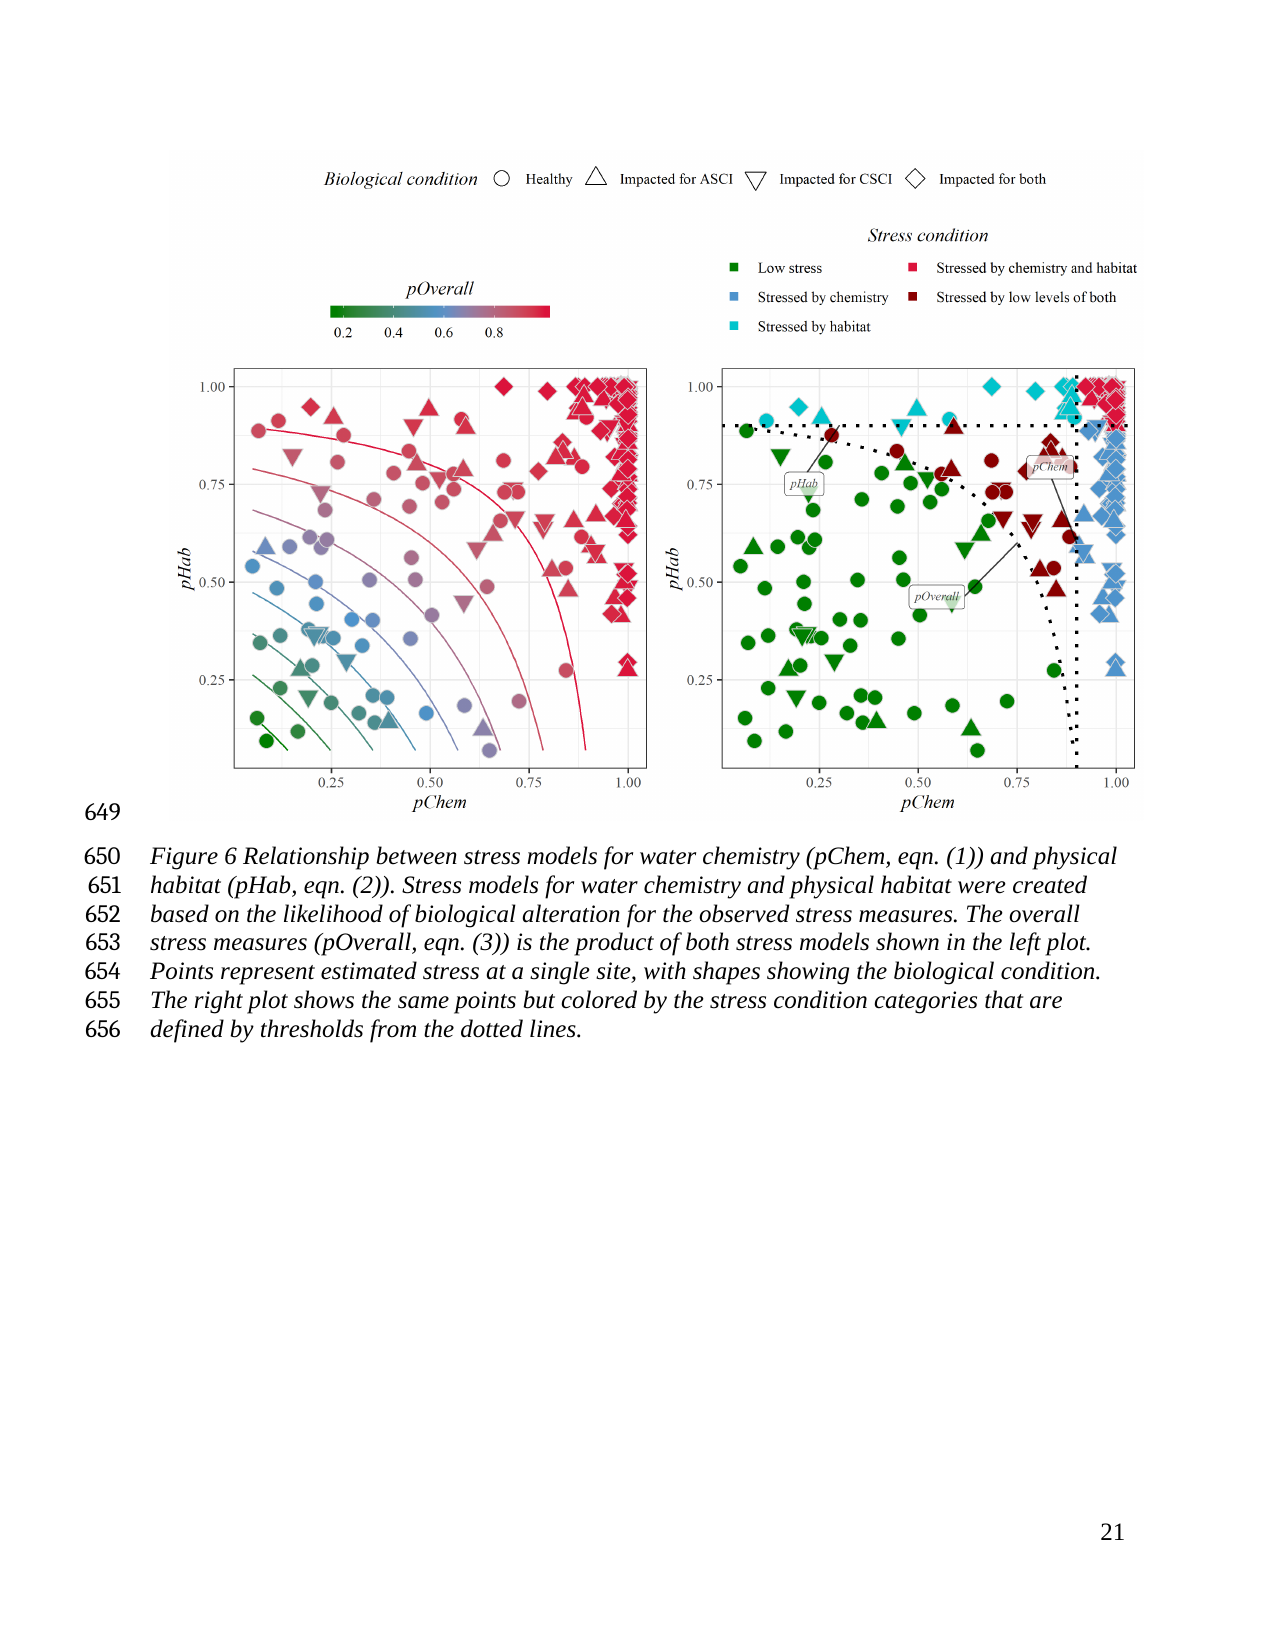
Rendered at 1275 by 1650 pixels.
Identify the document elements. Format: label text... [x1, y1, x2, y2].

text Figure 6 Relationship between stress models for water chemistry (pChem, eqn. (1)) and physical habitat (pHab, eqn. (2)). Stress models for water chemistry and physical habitat were created based on the likelihood of biological alteration for the observed stress measures. The overall stress measures (pOverall, eqn. (3)) is the product of both stress models shown in the left plot. Points represent estimated stress at a single site, with shapes showing the biological condition. The right plot shows the same points but colored by the stress condition categories that are defined by thresholds from the dotted lines. [150, 841, 1125, 1042]
picture [168, 150, 1144, 821]
